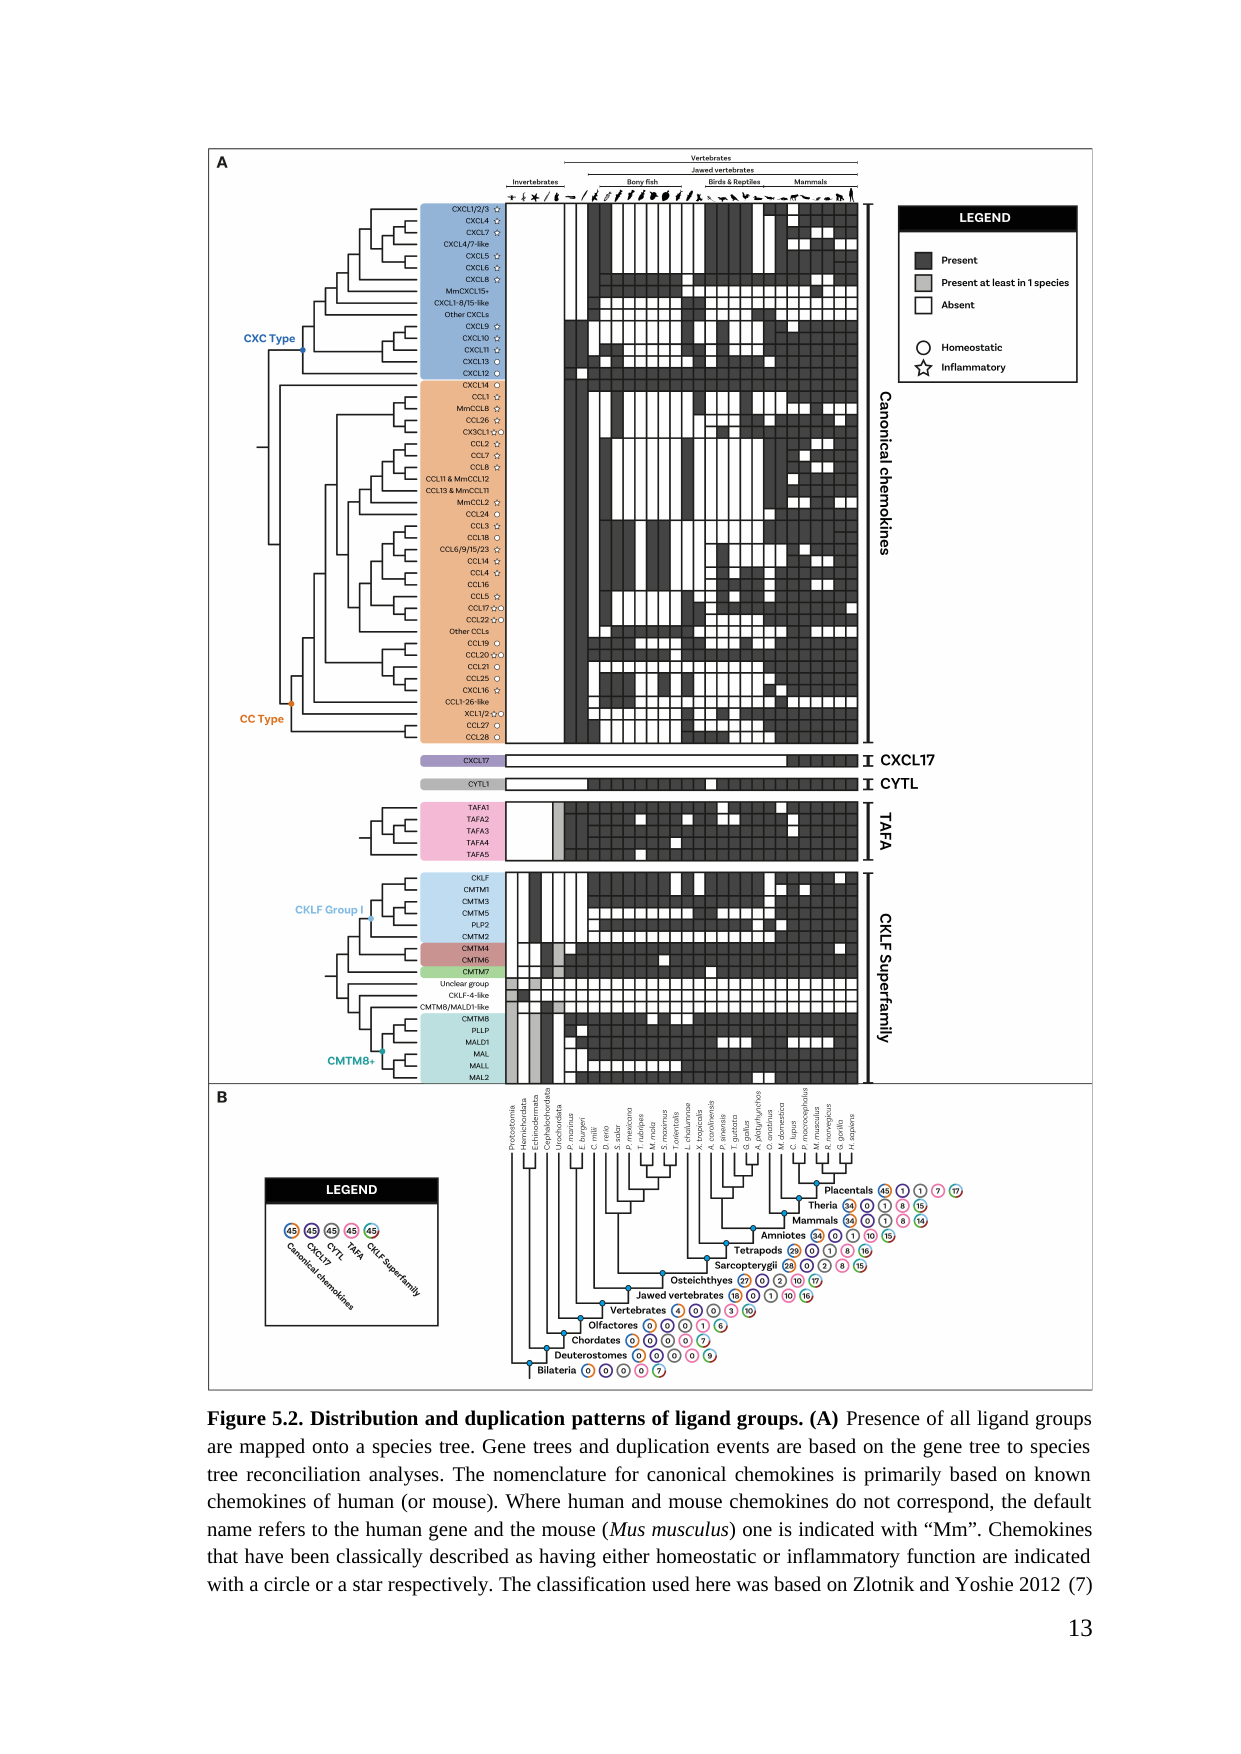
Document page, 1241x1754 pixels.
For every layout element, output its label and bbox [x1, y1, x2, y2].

text [207, 1406, 1092, 1596]
